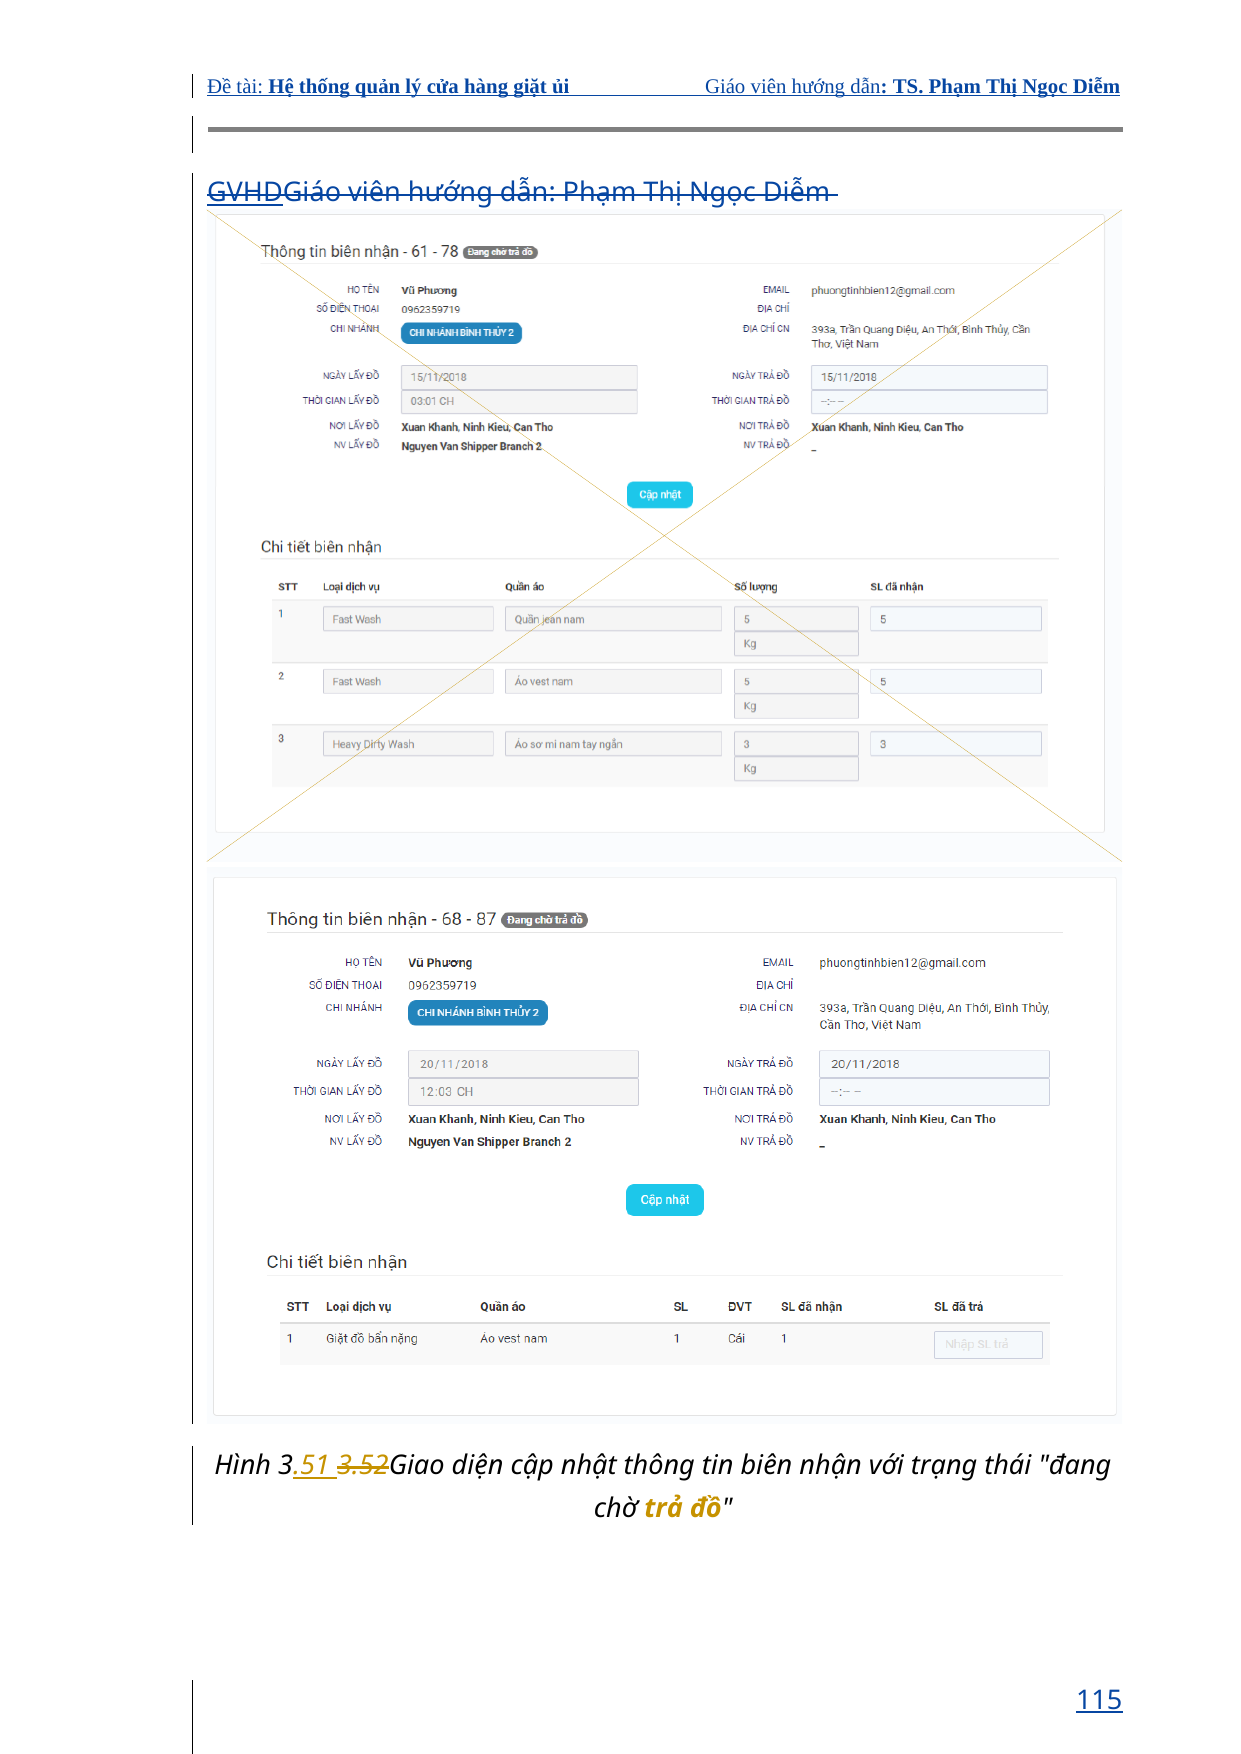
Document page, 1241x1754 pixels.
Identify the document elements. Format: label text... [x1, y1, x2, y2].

picture [206, 867, 1123, 1424]
picture [208, 537, 1121, 862]
picture [206, 211, 663, 861]
picture [666, 210, 1123, 861]
picture [208, 209, 1121, 535]
text Hình 3Giao diện cập nhật thông tin biên nhận với trạng thái "đang chờ trả đồ" [207, 1446, 1122, 1525]
